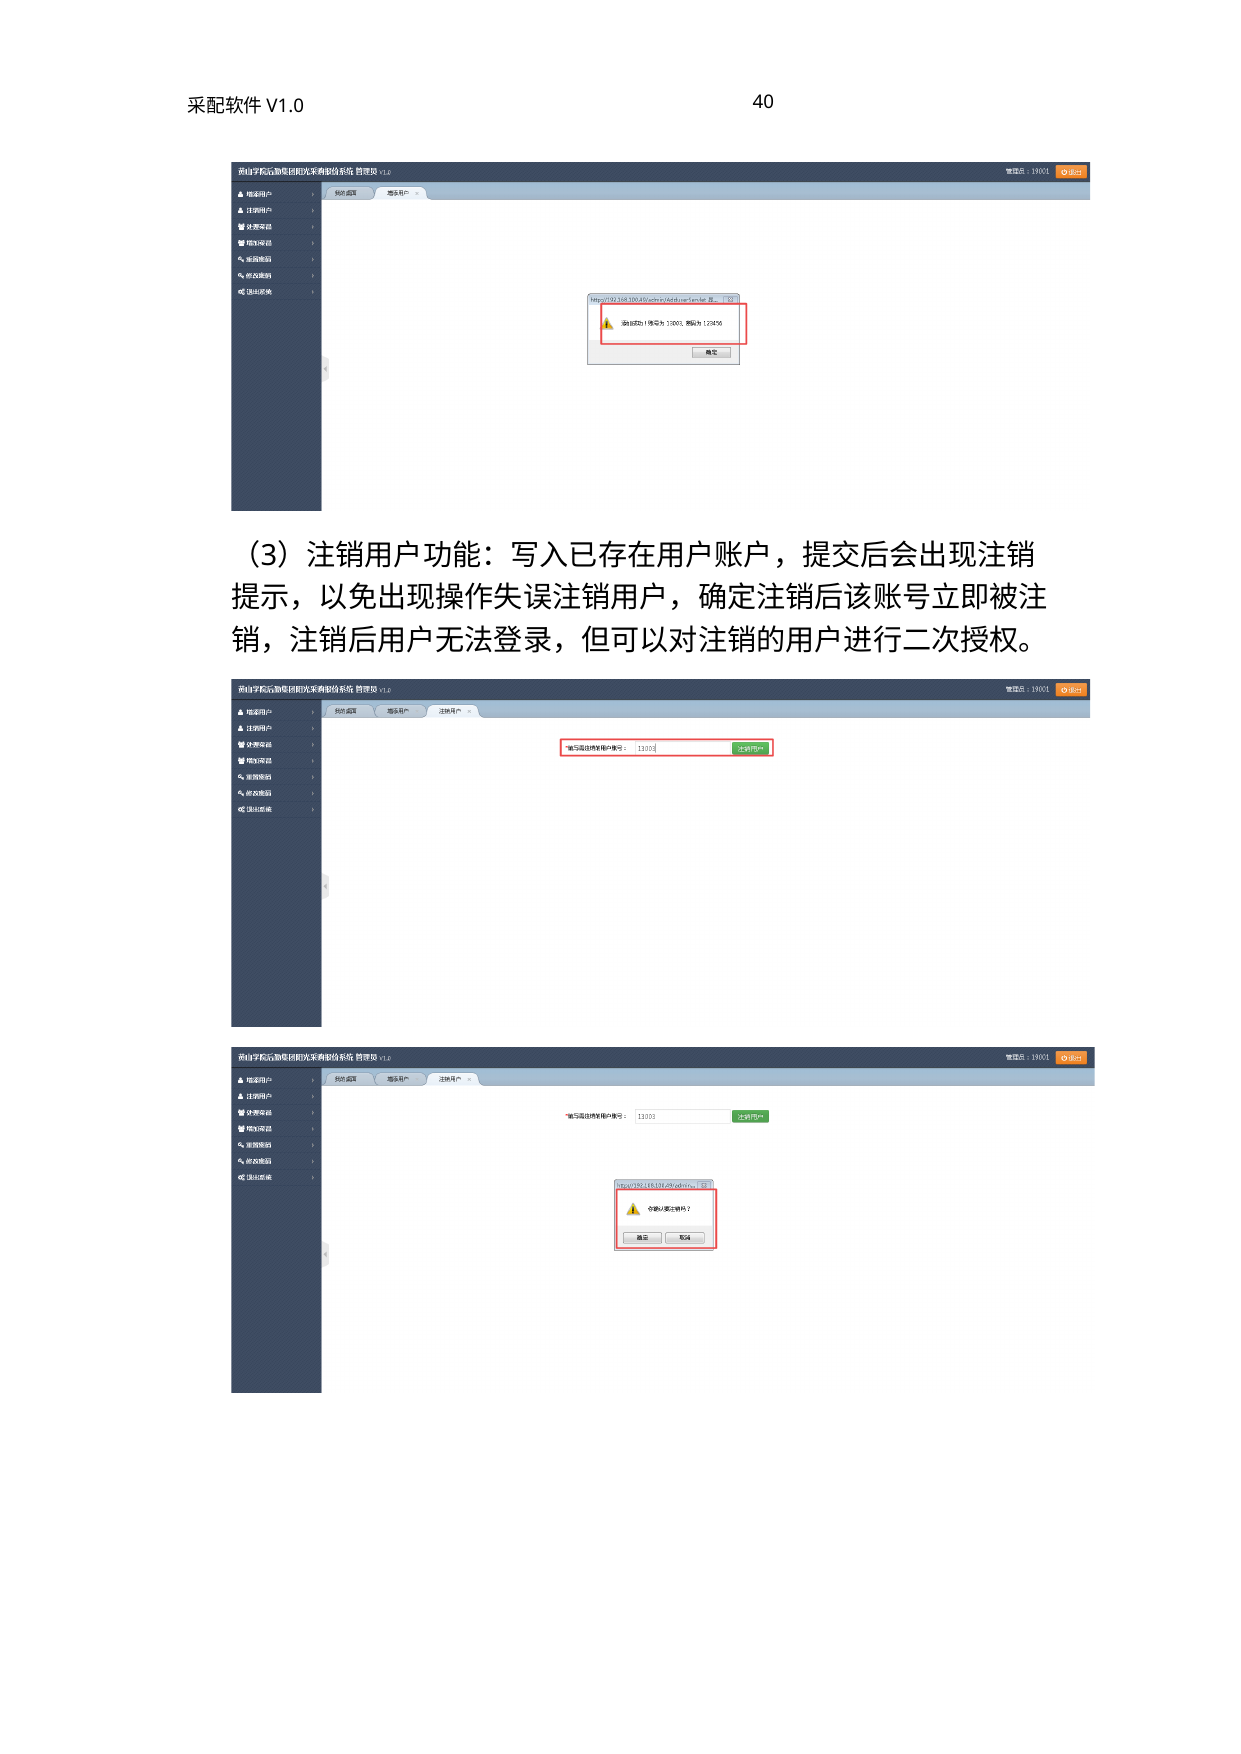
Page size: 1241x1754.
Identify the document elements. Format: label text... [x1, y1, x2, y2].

text （3）注销用户功能：写入已存在用户账户，提交后会出现注销提示，以免出现操作失误注销用户，确定注销后该账号立即被注销，注销后用户无法登录，但可以对注销的用户进行二次授权。 [231, 532, 1053, 659]
picture [231, 679, 1091, 1027]
picture [231, 162, 1091, 511]
picture [231, 1047, 1095, 1393]
